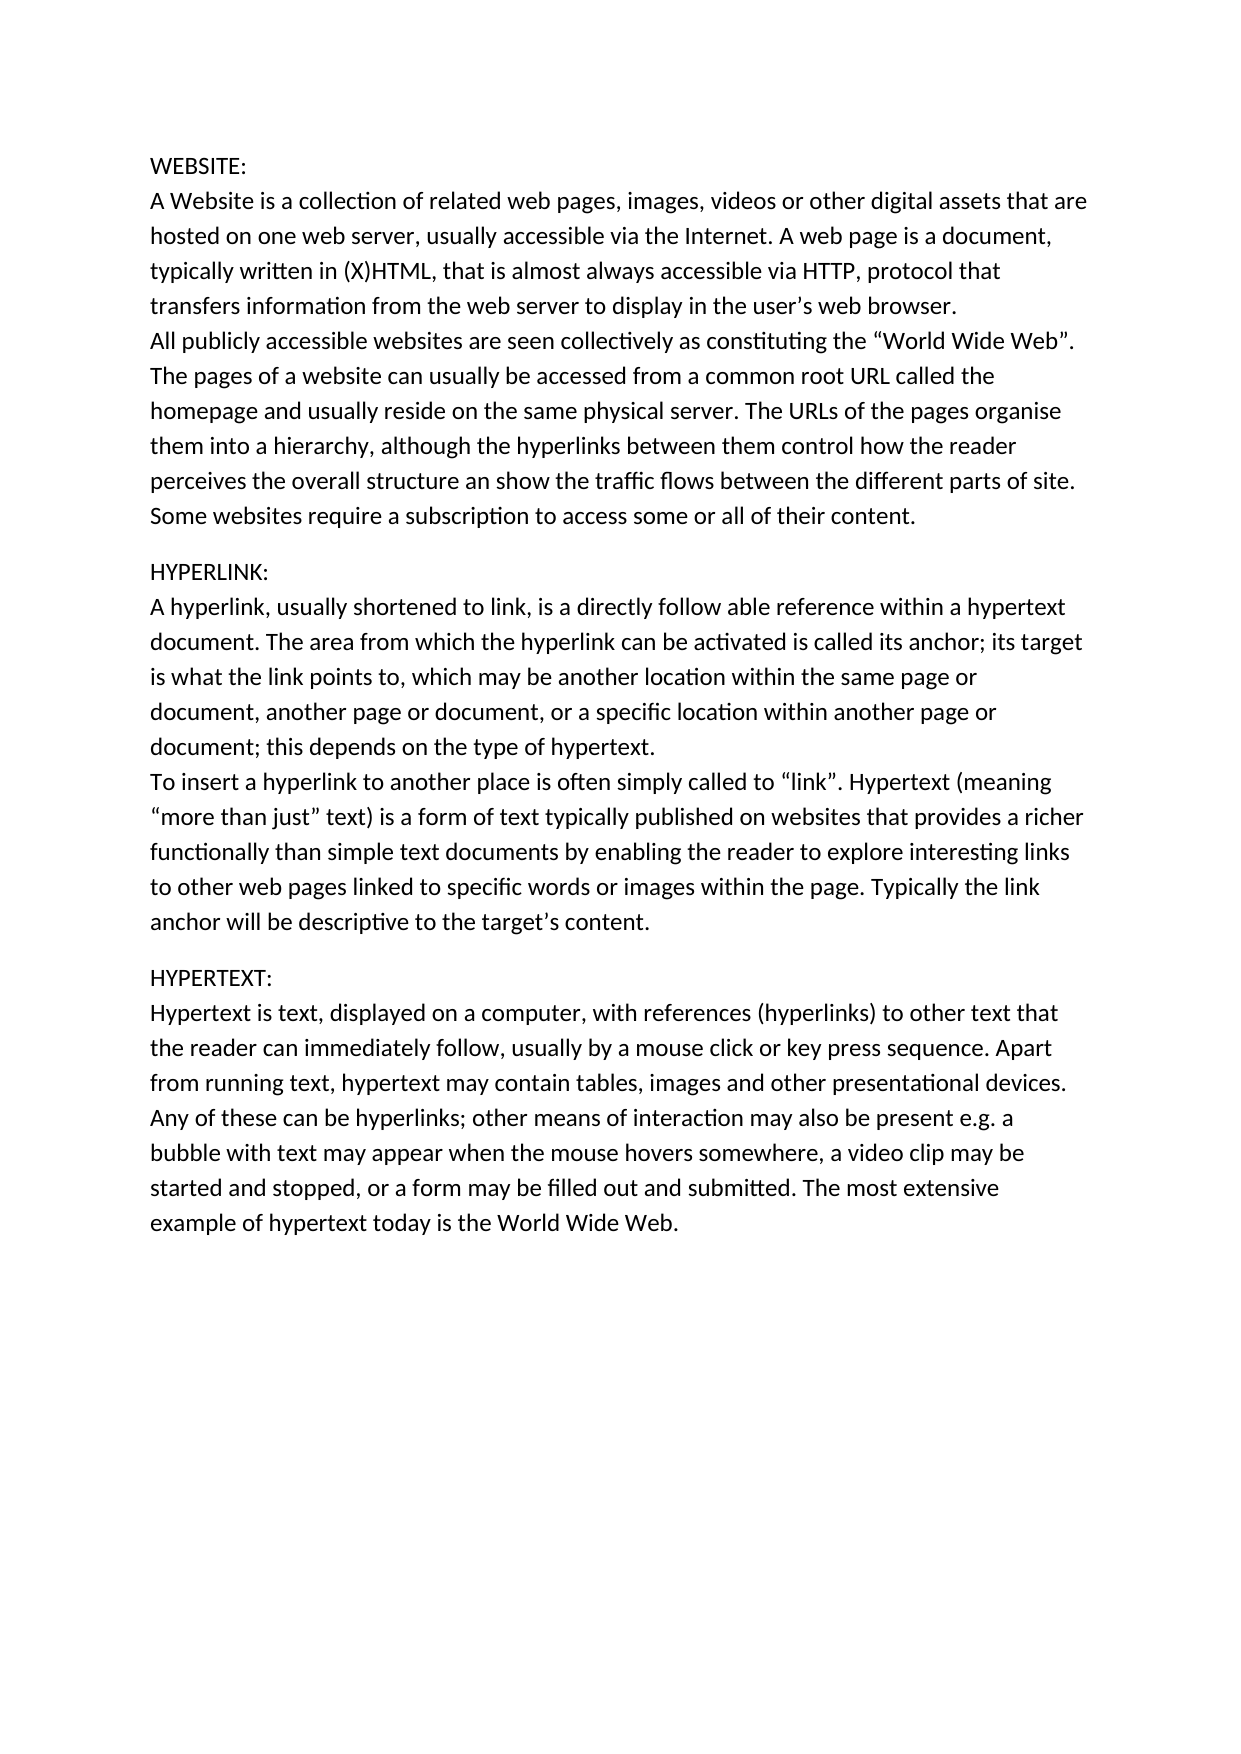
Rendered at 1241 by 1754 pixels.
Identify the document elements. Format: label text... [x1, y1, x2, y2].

text WEBSITE: A Website is a collection of related web pages, images, videos or other digital assets that are hosted on one web server, usually accessible via the Internet. A web page is a document, typically written in (X)HTML, that is almost always accessible via HTTP, protocol that transfers information from the web server to display in the user’s web browser. All publicly accessible websites are seen collectively as constituting the “World Wide Web”. The pages of a website can usually be accessed from a common root URL called the homepage and usually reside on the same physical server. The URLs of the pages organise them into a hierarchy, although the hyperlinks between them control how the reader perceives the overall structure an show the traffic flows between the different parts of site. Some websites require a subscription to access some or all of their content. [150, 150, 1090, 531]
text HYPERLINK: A hyperlink, usually shortened to link, is a directly follow able reference within a hypertext document. The area from which the hyperlink can be activated is called its anchor; its target is what the link points to, which may be another location within the same page or document, another page or document, or a specific location within another page or document; this depends on the type of hypertext. To insert a hyperlink to another place is often simply called to “link”. Hypertext (meaning “more than just” text) is a form of text typically published on websites that provides a richer functionally than simple text documents by enabling the reader to explore interesting links to other web pages linked to specific words or images within the page. Typically the link anchor will be descriptive to the target’s content. [150, 556, 1090, 936]
text HYPERTEXT: Hypertext is text, displayed on a computer, with references (hyperlinks) to other text that the reader can immediately follow, usually by a mouse click or key press sequence. Apart from running text, hypertext may contain tables, images and other presentational devices. Any of these can be hyperlinks; other means of interaction may also be present e.g. a bubble with text may appear when the mouse hovers somewhere, a video clip may be started and stopped, or a form may be filled out and submitted. The most extensive example of hypertext today is the World Wide Web. [150, 962, 1090, 1237]
